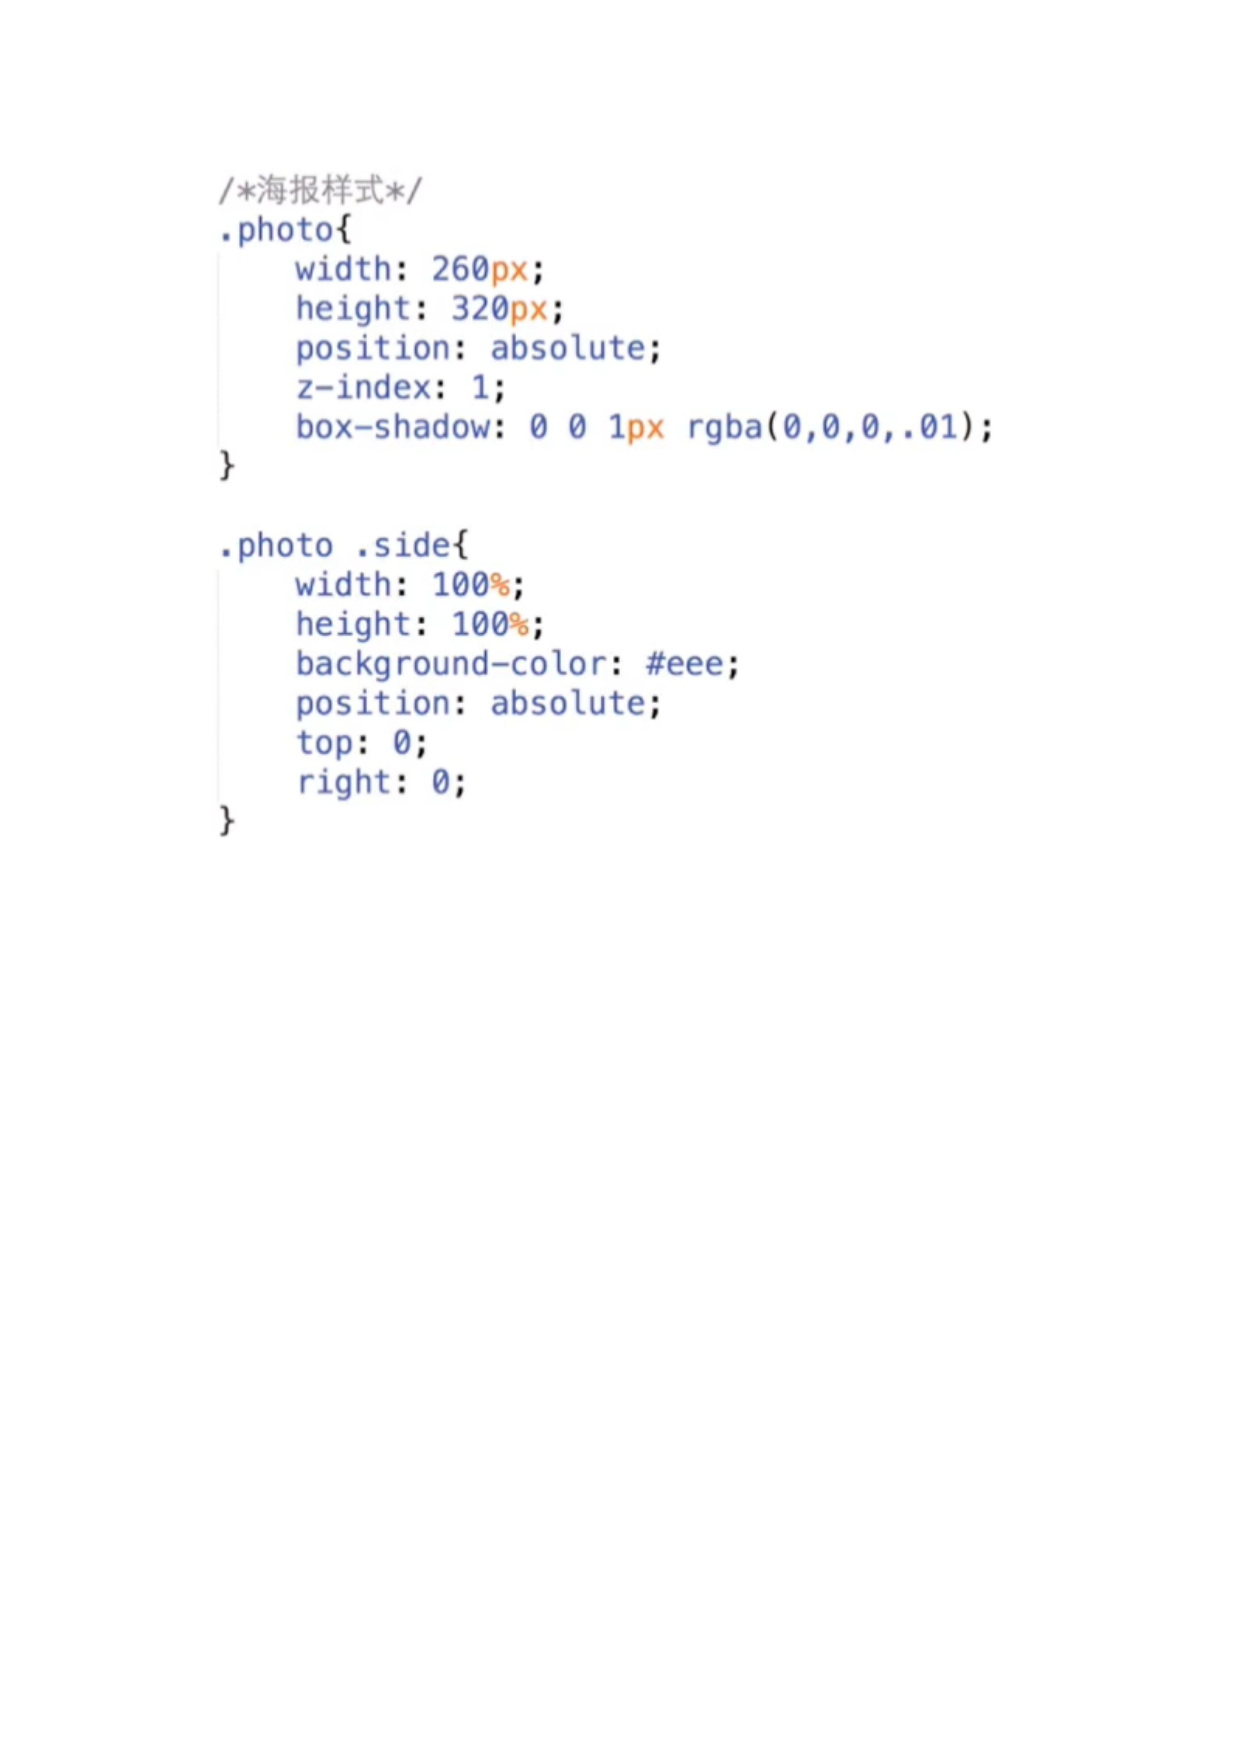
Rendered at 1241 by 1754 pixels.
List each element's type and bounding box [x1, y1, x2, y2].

picture [187, 162, 1053, 852]
